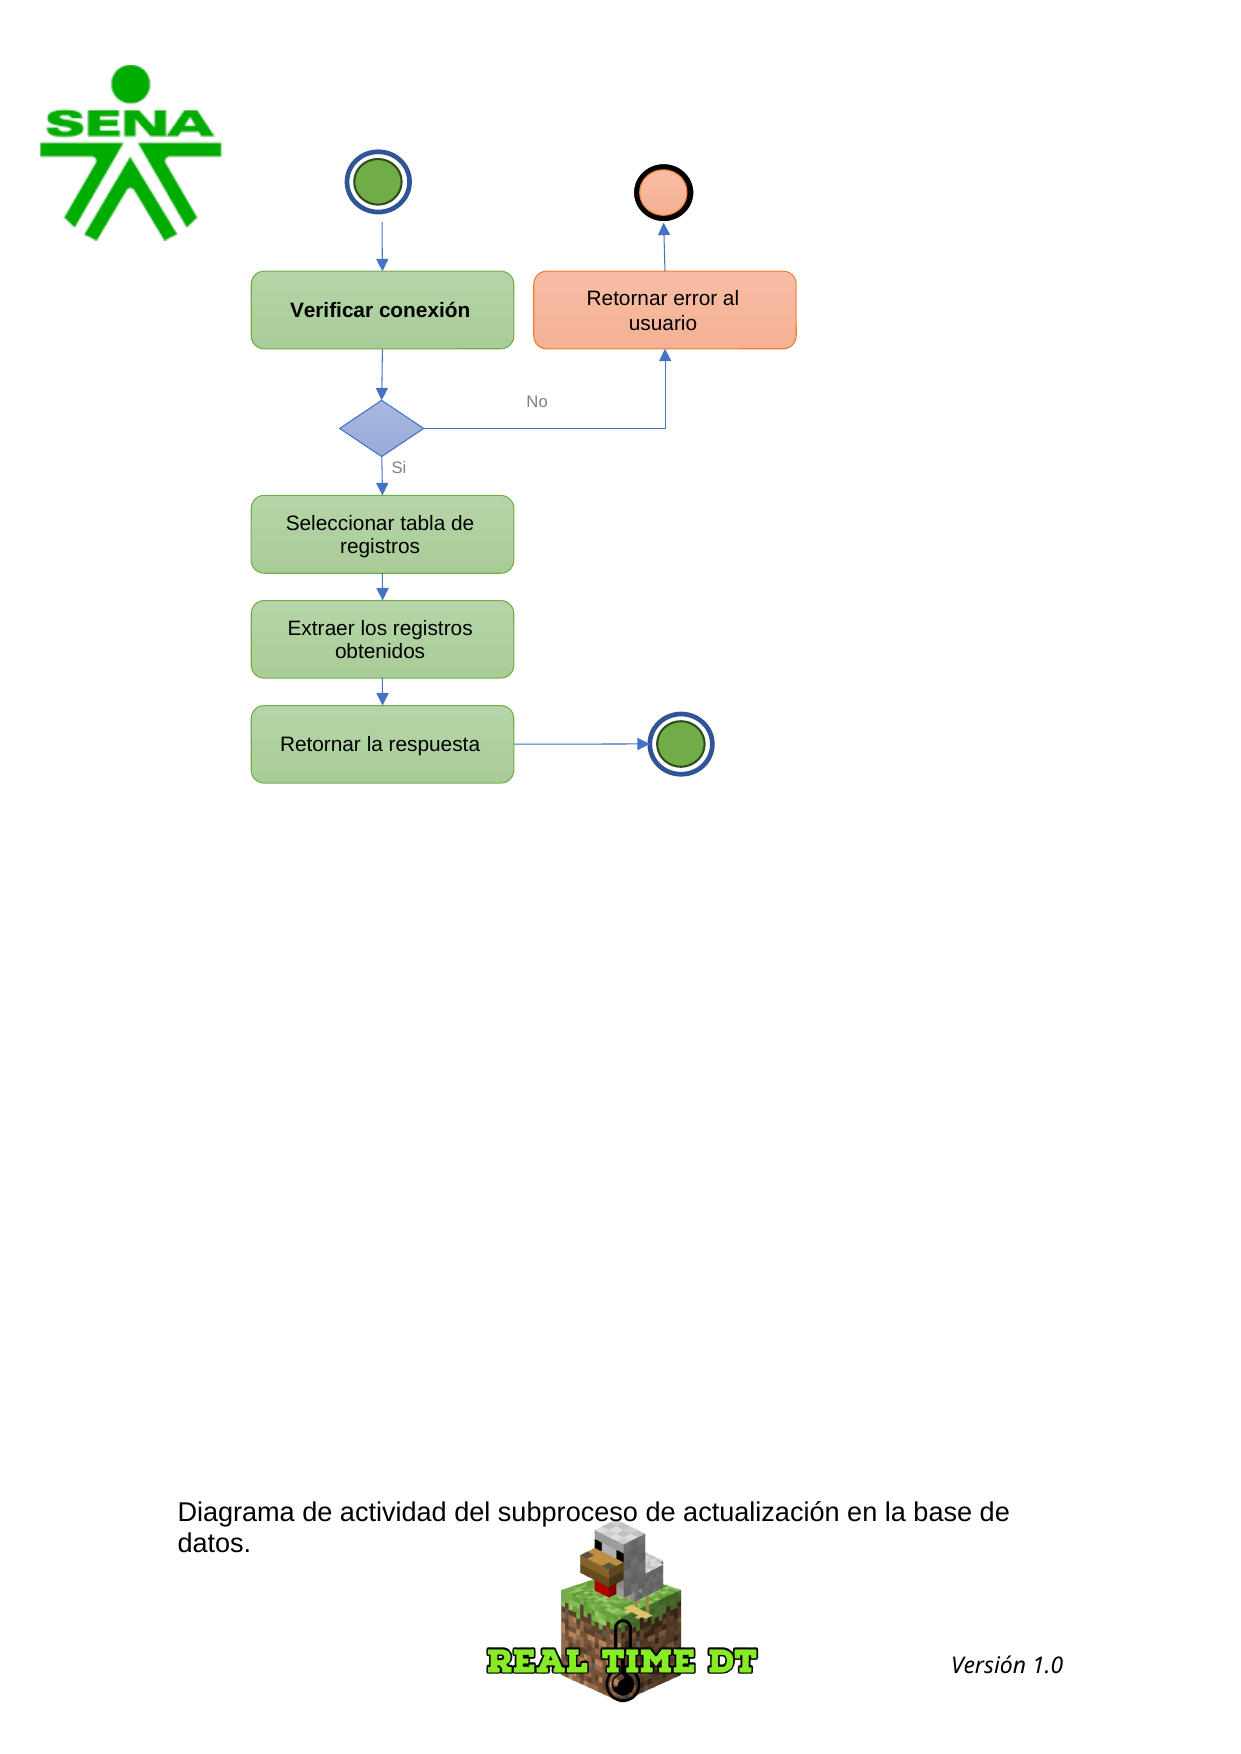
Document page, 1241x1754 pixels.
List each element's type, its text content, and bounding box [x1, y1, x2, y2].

picture [39, 65, 223, 241]
subtitle Diagrama de actividad del subproceso de actualización en la base de datos. [177, 1496, 1063, 1558]
picture [472, 1558, 768, 1717]
